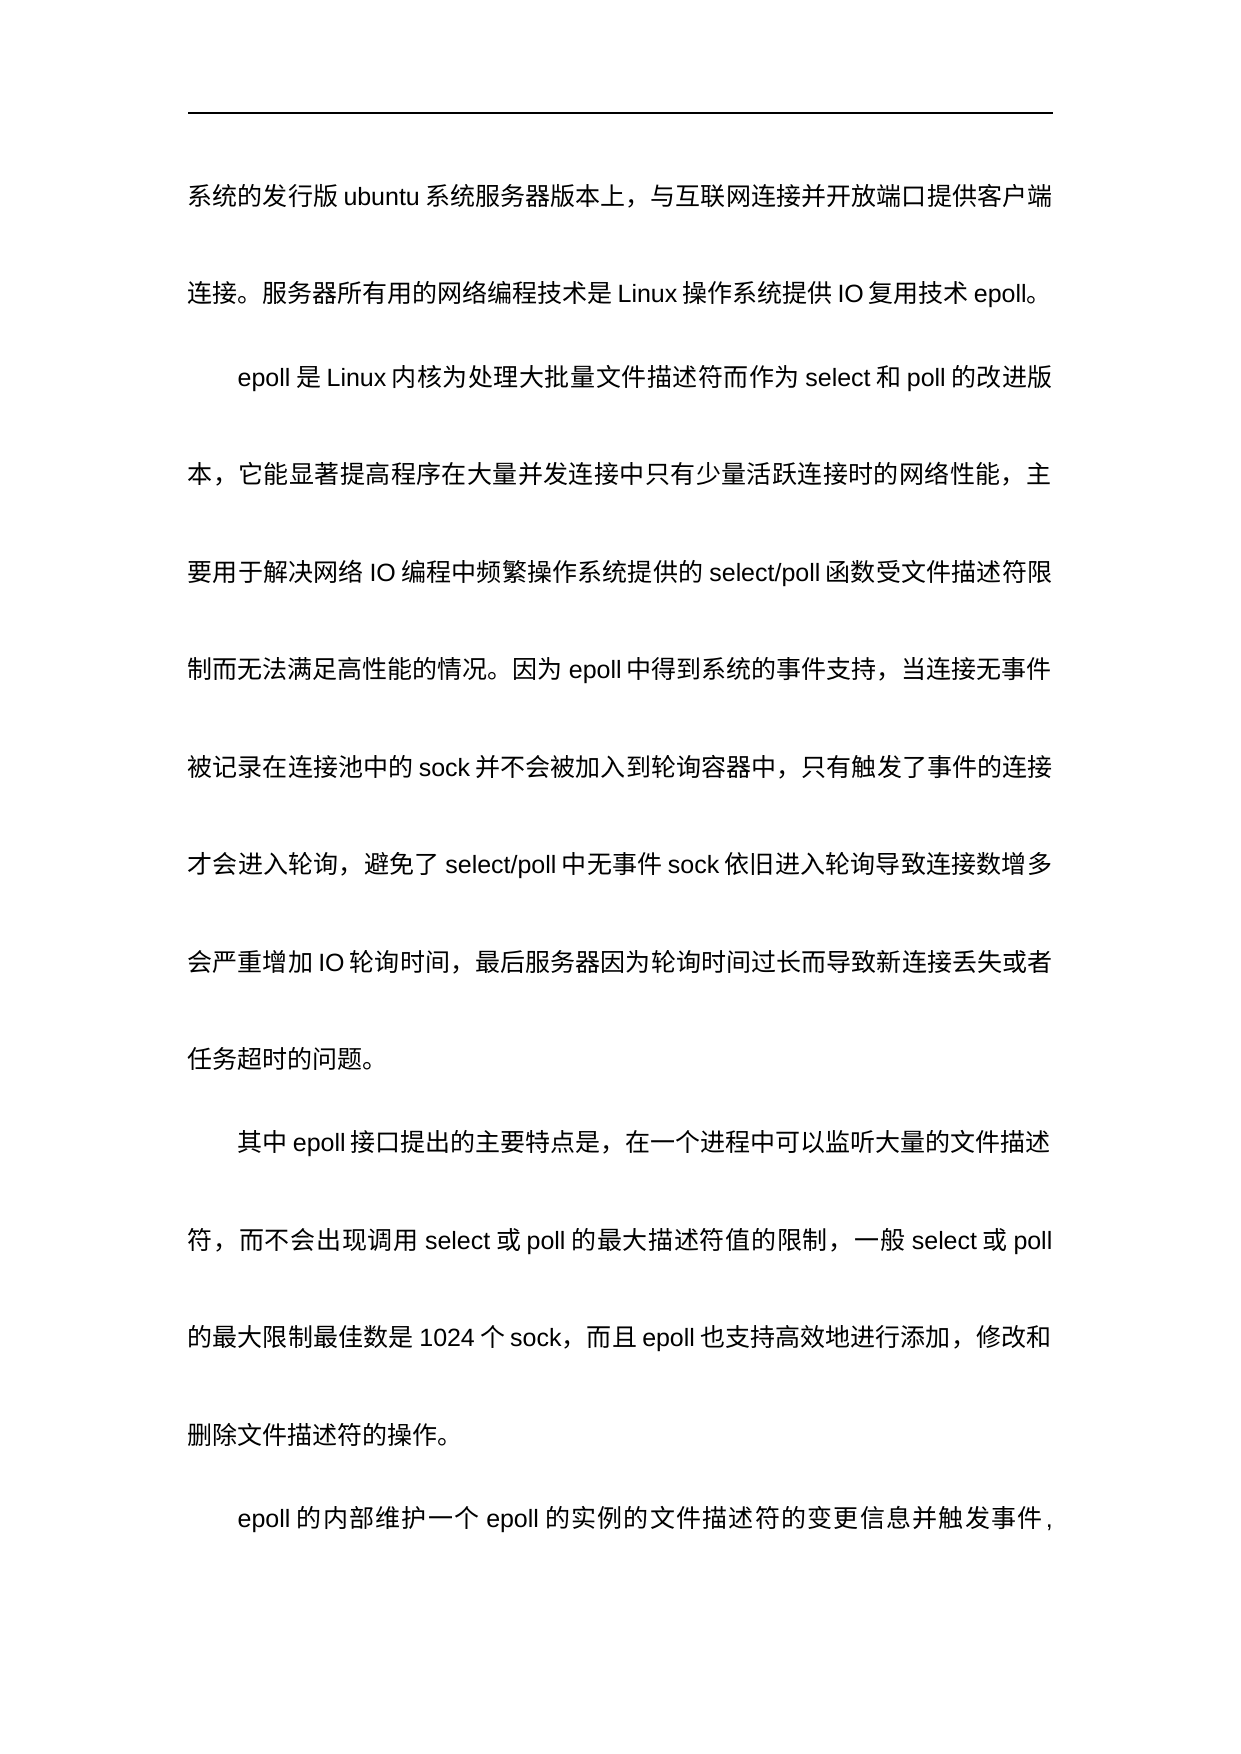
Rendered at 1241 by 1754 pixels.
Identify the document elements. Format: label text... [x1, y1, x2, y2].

text 其中epoll接口提出的主要特点是，在一个进程中可以监听大量的文件描述符，而不会出现调用select或poll的最大描述符值的限制，一般select或poll的最大限制最佳数是1024个sock，而且epoll也支持高效地进行添加，修改和删除文件描述符的操作。 [187, 1108, 1053, 1466]
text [187, 162, 1053, 324]
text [187, 1484, 1053, 1549]
text epoll是Linux内核为处理大批量文件描述符而作为select和poll的改进版本，它能显著提高程序在大量并发连接中只有少量活跃连接时的网络性能，主要用于解决网络IO编程中频繁操作系统提供的select/poll函数受文件描述符限制而无法满足高性能的情况。因为epoll中得到系统的事件支持，当连接无事件被记录在连接池中的sock并不会被加入到轮询容器中，只有触发了事件的连接才会进入轮询，避免了select/poll中无事件sock依旧进入轮询导致连接数增多会严重增加IO轮询时间，最后服务器因为轮询时间过长而导致新连接丢失或者任务超时的问题。 [187, 343, 1053, 1090]
